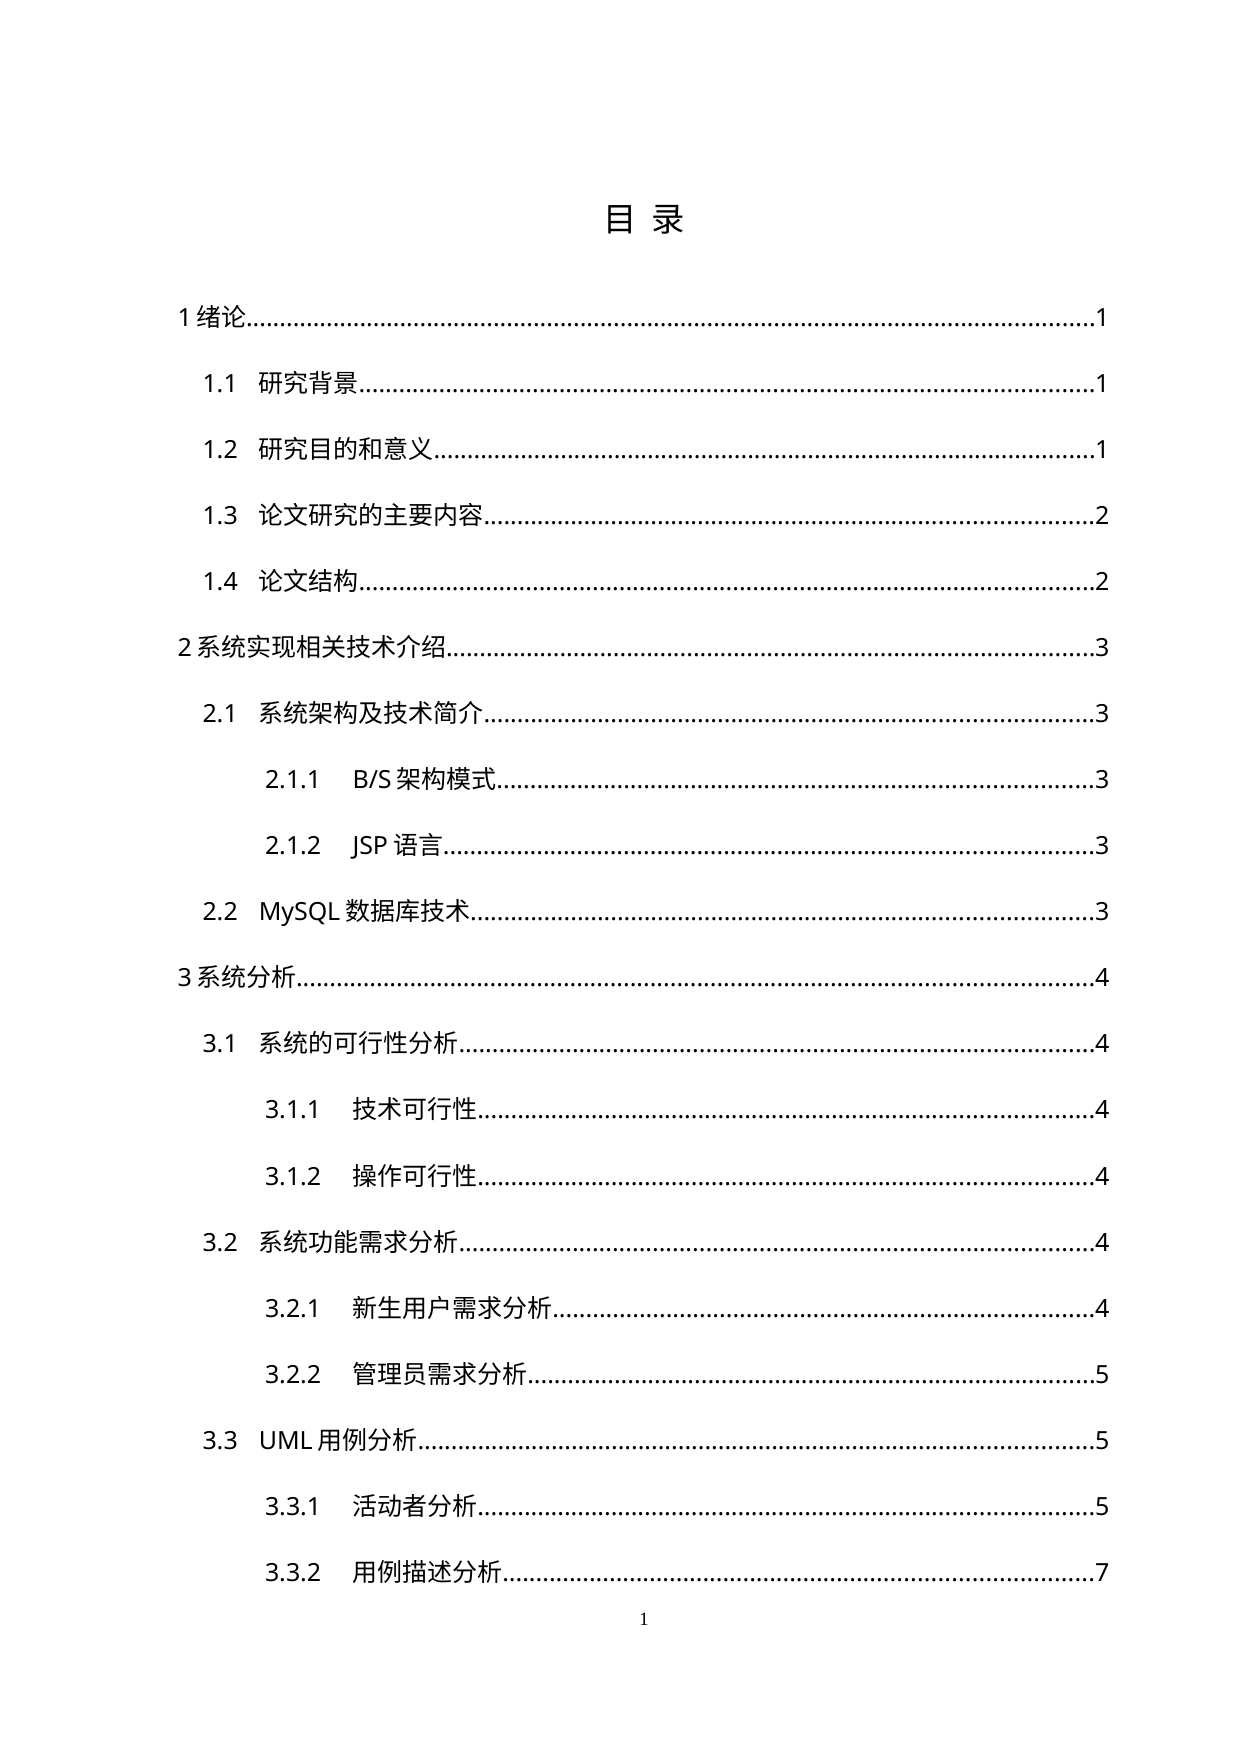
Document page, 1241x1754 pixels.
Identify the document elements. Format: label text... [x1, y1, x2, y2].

text 目 录 [177, 183, 1110, 249]
